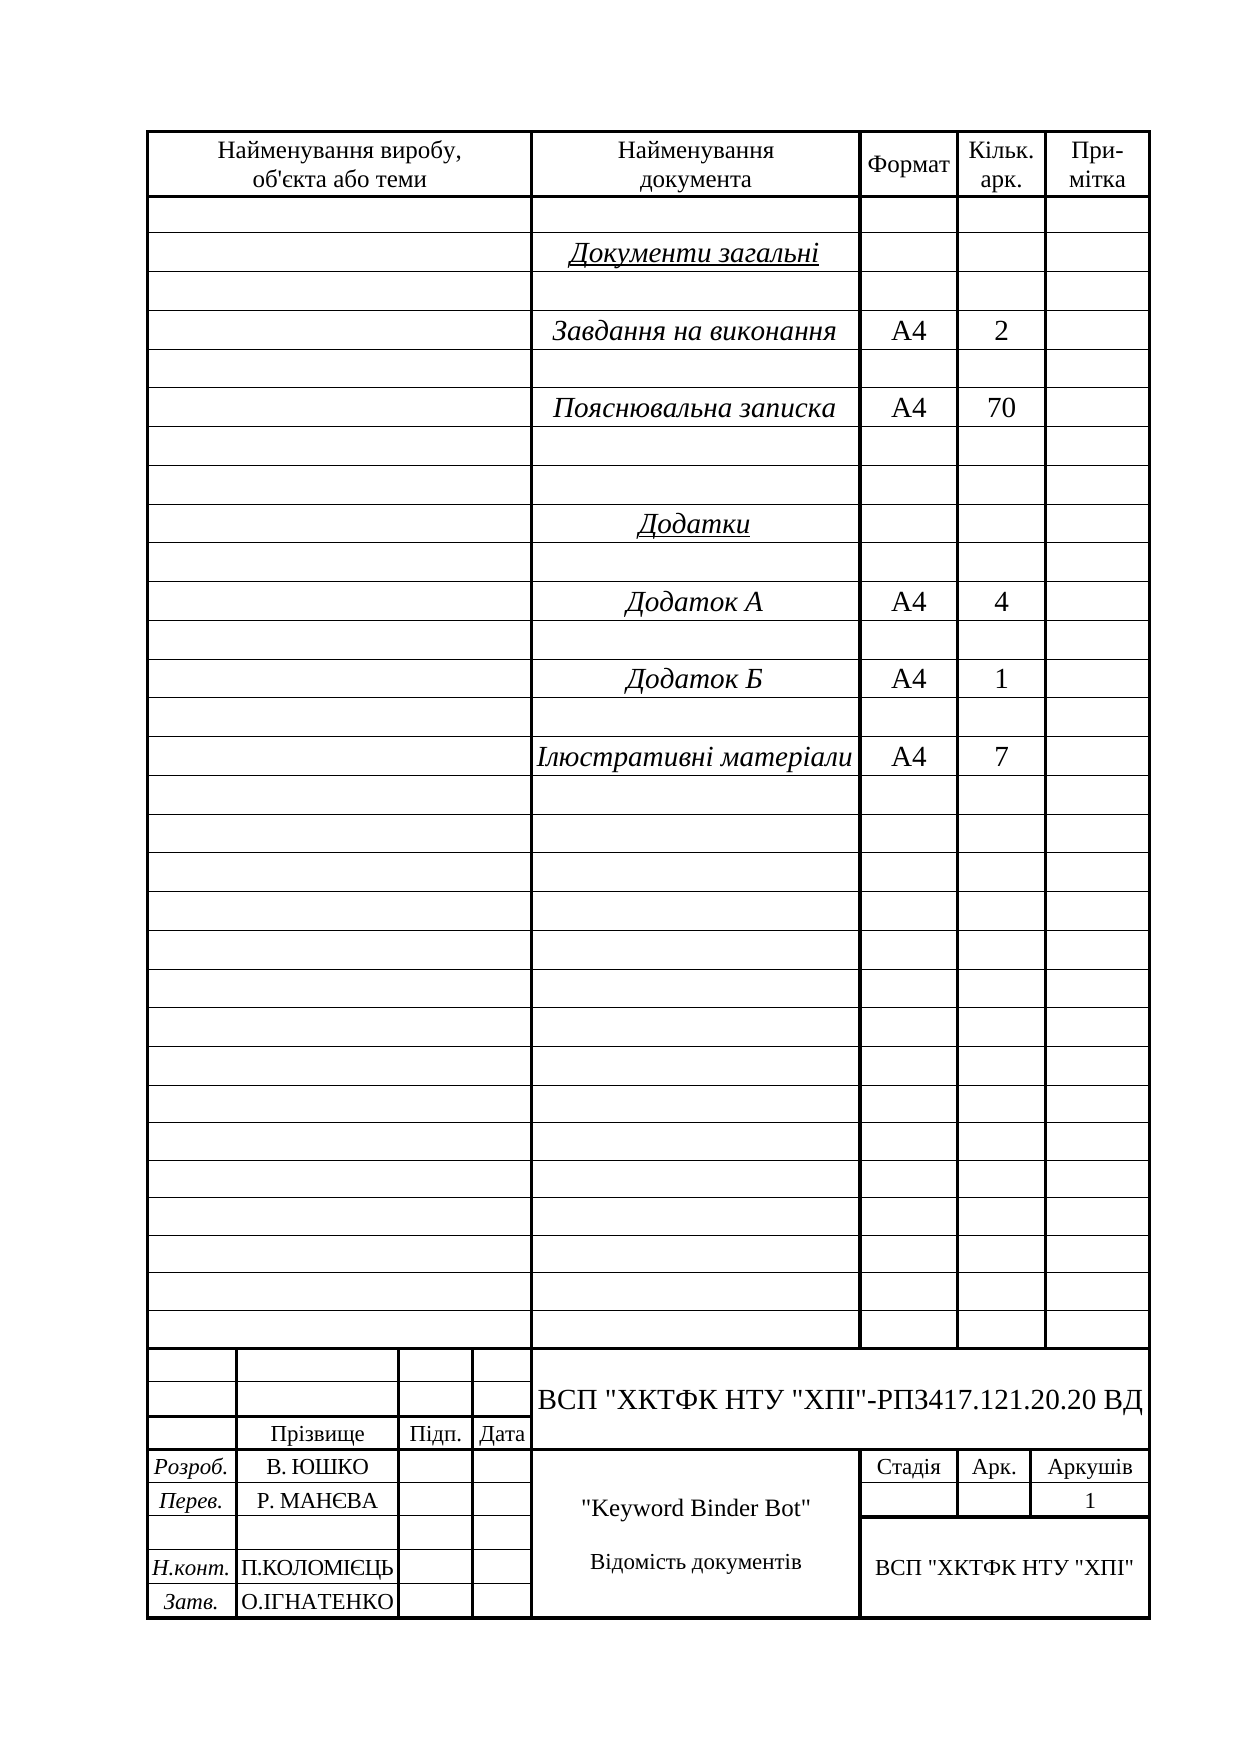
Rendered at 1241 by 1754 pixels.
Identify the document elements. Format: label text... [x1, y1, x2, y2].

table_header При- мітка [1047, 133, 1148, 195]
table_cell [533, 1008, 858, 1046]
table_cell [149, 1311, 530, 1347]
table_cell [149, 1273, 530, 1310]
table_cell [959, 1311, 1044, 1347]
table_cell [959, 698, 1044, 736]
table_cell "Keyword Binder Bot" Відомість документів [533, 1451, 858, 1616]
table_cell [533, 1198, 858, 1235]
table_cell 1 [1032, 1483, 1148, 1515]
table_cell ВСП "ХКТФК НТУ "ХПІ" [862, 1519, 1148, 1616]
table_cell [149, 427, 530, 465]
table_cell [1047, 1311, 1148, 1347]
table_cell [474, 1350, 530, 1381]
table_cell [400, 1350, 471, 1381]
table_cell [149, 970, 530, 1007]
table_cell [149, 698, 530, 736]
table_cell [862, 1086, 956, 1122]
table_cell Розроб. [149, 1451, 235, 1482]
table_cell [862, 776, 956, 813]
table_cell Додаток Б [533, 660, 858, 697]
table_cell В. ЮШКО [238, 1451, 397, 1482]
table_cell [862, 427, 956, 465]
table_cell [959, 1047, 1044, 1085]
table_cell [862, 1008, 956, 1046]
table_cell [1047, 1198, 1148, 1235]
table_cell [149, 350, 530, 387]
table_cell [1047, 505, 1148, 542]
table_cell [149, 621, 530, 658]
table_cell [862, 543, 956, 581]
table_cell [1047, 931, 1148, 968]
table_cell [1047, 660, 1148, 697]
table_cell [533, 931, 858, 968]
table_cell [533, 1086, 858, 1122]
table_cell [400, 1584, 471, 1616]
table_cell 70 [959, 388, 1044, 426]
table_cell Аркушів [1032, 1451, 1148, 1482]
table_cell [149, 1418, 235, 1448]
table_cell [474, 1550, 530, 1583]
table_cell [959, 1236, 1044, 1272]
table_cell [1047, 198, 1148, 232]
table_cell [959, 466, 1044, 503]
table_header Найменування документа [533, 133, 858, 195]
table_cell [149, 233, 530, 271]
table_cell 7 [959, 737, 1044, 775]
table_cell [1047, 892, 1148, 930]
table_cell [1047, 466, 1148, 503]
table_cell Документи загальні [533, 233, 858, 271]
table_cell [959, 1161, 1044, 1197]
table_cell [862, 892, 956, 930]
table_cell [1047, 350, 1148, 387]
table_cell [862, 621, 956, 658]
table_cell [959, 1483, 1029, 1515]
table_cell [149, 582, 530, 620]
table_cell [533, 1311, 858, 1347]
table_header Кільк. арк. [959, 133, 1044, 195]
table_cell [862, 1273, 956, 1310]
table_cell [149, 505, 530, 542]
table_cell Додатки [533, 505, 858, 542]
table_cell [1047, 853, 1148, 891]
table_cell [149, 1350, 235, 1381]
table_cell [862, 1047, 956, 1085]
table_cell [862, 1236, 956, 1272]
table_cell [149, 198, 530, 232]
table_cell [1047, 311, 1148, 348]
table_cell [959, 198, 1044, 232]
table_cell [1047, 1086, 1148, 1122]
table_cell [149, 1008, 530, 1046]
table_cell 1 [959, 660, 1044, 697]
table_cell Завдання на виконання [533, 311, 858, 348]
table_cell [1047, 582, 1148, 620]
table_cell [862, 1483, 956, 1515]
table_cell [149, 931, 530, 968]
table_cell [959, 1123, 1044, 1160]
table_cell Р. МАНЄВА [238, 1483, 397, 1515]
table_cell [1047, 737, 1148, 775]
table_cell Ілюстративні матеріали [533, 737, 858, 775]
table_cell [533, 350, 858, 387]
table_cell [149, 543, 530, 581]
table_cell О.ІГНАТЕНКО [238, 1584, 397, 1616]
table_cell [862, 970, 956, 1007]
table_cell [149, 272, 530, 310]
table_cell [533, 543, 858, 581]
table_cell [400, 1382, 471, 1414]
table_cell [959, 892, 1044, 930]
table_cell Перев. [149, 1483, 235, 1515]
table_cell [959, 427, 1044, 465]
table_cell [1047, 776, 1148, 813]
table_cell [1047, 388, 1148, 426]
table_cell [1047, 272, 1148, 310]
table_cell [1047, 621, 1148, 658]
table_cell Підп. [400, 1418, 471, 1448]
table_cell [533, 272, 858, 310]
table_cell [1047, 970, 1148, 1007]
table_cell [400, 1451, 471, 1482]
table_cell [1047, 1008, 1148, 1046]
table_cell [149, 1123, 530, 1160]
table_cell Додаток А [533, 582, 858, 620]
table_cell [533, 815, 858, 852]
table_cell [533, 1161, 858, 1197]
table_cell [238, 1382, 397, 1414]
table_cell [149, 892, 530, 930]
table_cell [959, 931, 1044, 968]
table_cell [149, 311, 530, 348]
table_cell [533, 1123, 858, 1160]
table_cell [149, 1086, 530, 1122]
table_cell [862, 698, 956, 736]
table_cell [533, 970, 858, 1007]
table_cell [1047, 427, 1148, 465]
table_cell [533, 1236, 858, 1272]
table_cell А4 [862, 388, 956, 426]
table_cell [862, 466, 956, 503]
table_cell [1047, 1273, 1148, 1310]
table_cell [959, 1273, 1044, 1310]
table_cell [959, 776, 1044, 813]
table_cell [533, 698, 858, 736]
table_cell [533, 621, 858, 658]
table_cell [862, 853, 956, 891]
table_cell [400, 1516, 471, 1549]
table_cell [959, 853, 1044, 891]
table_cell Арк. [959, 1451, 1029, 1482]
table_cell Дата [474, 1418, 530, 1448]
table_cell 4 [959, 582, 1044, 620]
table_cell [533, 427, 858, 465]
table_cell [862, 815, 956, 852]
table_cell [533, 892, 858, 930]
table_cell [474, 1584, 530, 1616]
table_cell ВСП "ХКТФК НТУ "ХПІ"-РПЗ417.121.20.20 ВД [533, 1350, 1148, 1448]
table_cell [474, 1516, 530, 1549]
table_cell [1047, 815, 1148, 852]
table_cell [1047, 698, 1148, 736]
table_cell [959, 970, 1044, 1007]
table_cell [238, 1350, 397, 1381]
table_header Найменування виробу, об'єкта або теми [149, 133, 530, 195]
table_header Формат [862, 133, 956, 195]
table_cell Н.конт. [149, 1550, 235, 1583]
table_cell [149, 1198, 530, 1235]
table_cell [959, 272, 1044, 310]
table_cell [238, 1516, 397, 1549]
table_cell [959, 1198, 1044, 1235]
table_cell [1047, 543, 1148, 581]
table_cell [149, 815, 530, 852]
table_cell [149, 776, 530, 813]
table_cell [149, 853, 530, 891]
table_cell [533, 1273, 858, 1310]
table_cell Прізвище [238, 1418, 397, 1448]
table_cell А4 [862, 311, 956, 348]
table_cell [533, 853, 858, 891]
table_cell [959, 815, 1044, 852]
table_cell [533, 1047, 858, 1085]
table_cell [474, 1451, 530, 1482]
table_cell [400, 1550, 471, 1583]
table_cell [862, 1198, 956, 1235]
table_cell П.КОЛОМІЄЦЬ [238, 1550, 397, 1583]
table_cell [400, 1483, 471, 1515]
table_cell [149, 1516, 235, 1549]
table_cell [862, 198, 956, 232]
table_cell [862, 272, 956, 310]
table_cell [1047, 1161, 1148, 1197]
table_cell [474, 1382, 530, 1414]
table_cell [533, 776, 858, 813]
table_cell [959, 543, 1044, 581]
table_cell [959, 505, 1044, 542]
table_cell [474, 1483, 530, 1515]
table_cell [149, 660, 530, 697]
table_cell [533, 198, 858, 232]
table_cell Затв. [149, 1584, 235, 1616]
table_cell [862, 505, 956, 542]
table_cell [959, 350, 1044, 387]
table_cell [862, 1161, 956, 1197]
table_cell [149, 466, 530, 503]
table_cell А4 [862, 737, 956, 775]
table_cell [149, 1382, 235, 1414]
table_cell Пояснювальна записка [533, 388, 858, 426]
table_cell [1047, 1047, 1148, 1085]
table_cell [1047, 233, 1148, 271]
table_cell [959, 621, 1044, 658]
table_cell [959, 233, 1044, 271]
table_cell А4 [862, 582, 956, 620]
table_cell [959, 1008, 1044, 1046]
table_cell [149, 388, 530, 426]
table_cell [149, 1236, 530, 1272]
table_cell [862, 1123, 956, 1160]
table_cell [1047, 1236, 1148, 1272]
table_cell [862, 1311, 956, 1347]
table_cell [149, 1161, 530, 1197]
table_cell [862, 350, 956, 387]
table_cell [862, 931, 956, 968]
table_cell [149, 737, 530, 775]
table_cell А4 [862, 660, 956, 697]
table_cell 2 [959, 311, 1044, 348]
table_cell [1047, 1123, 1148, 1160]
table_cell [862, 233, 956, 271]
table_cell [959, 1086, 1044, 1122]
table_cell [149, 1047, 530, 1085]
table_cell [533, 466, 858, 503]
table_cell Стадія [862, 1451, 956, 1482]
